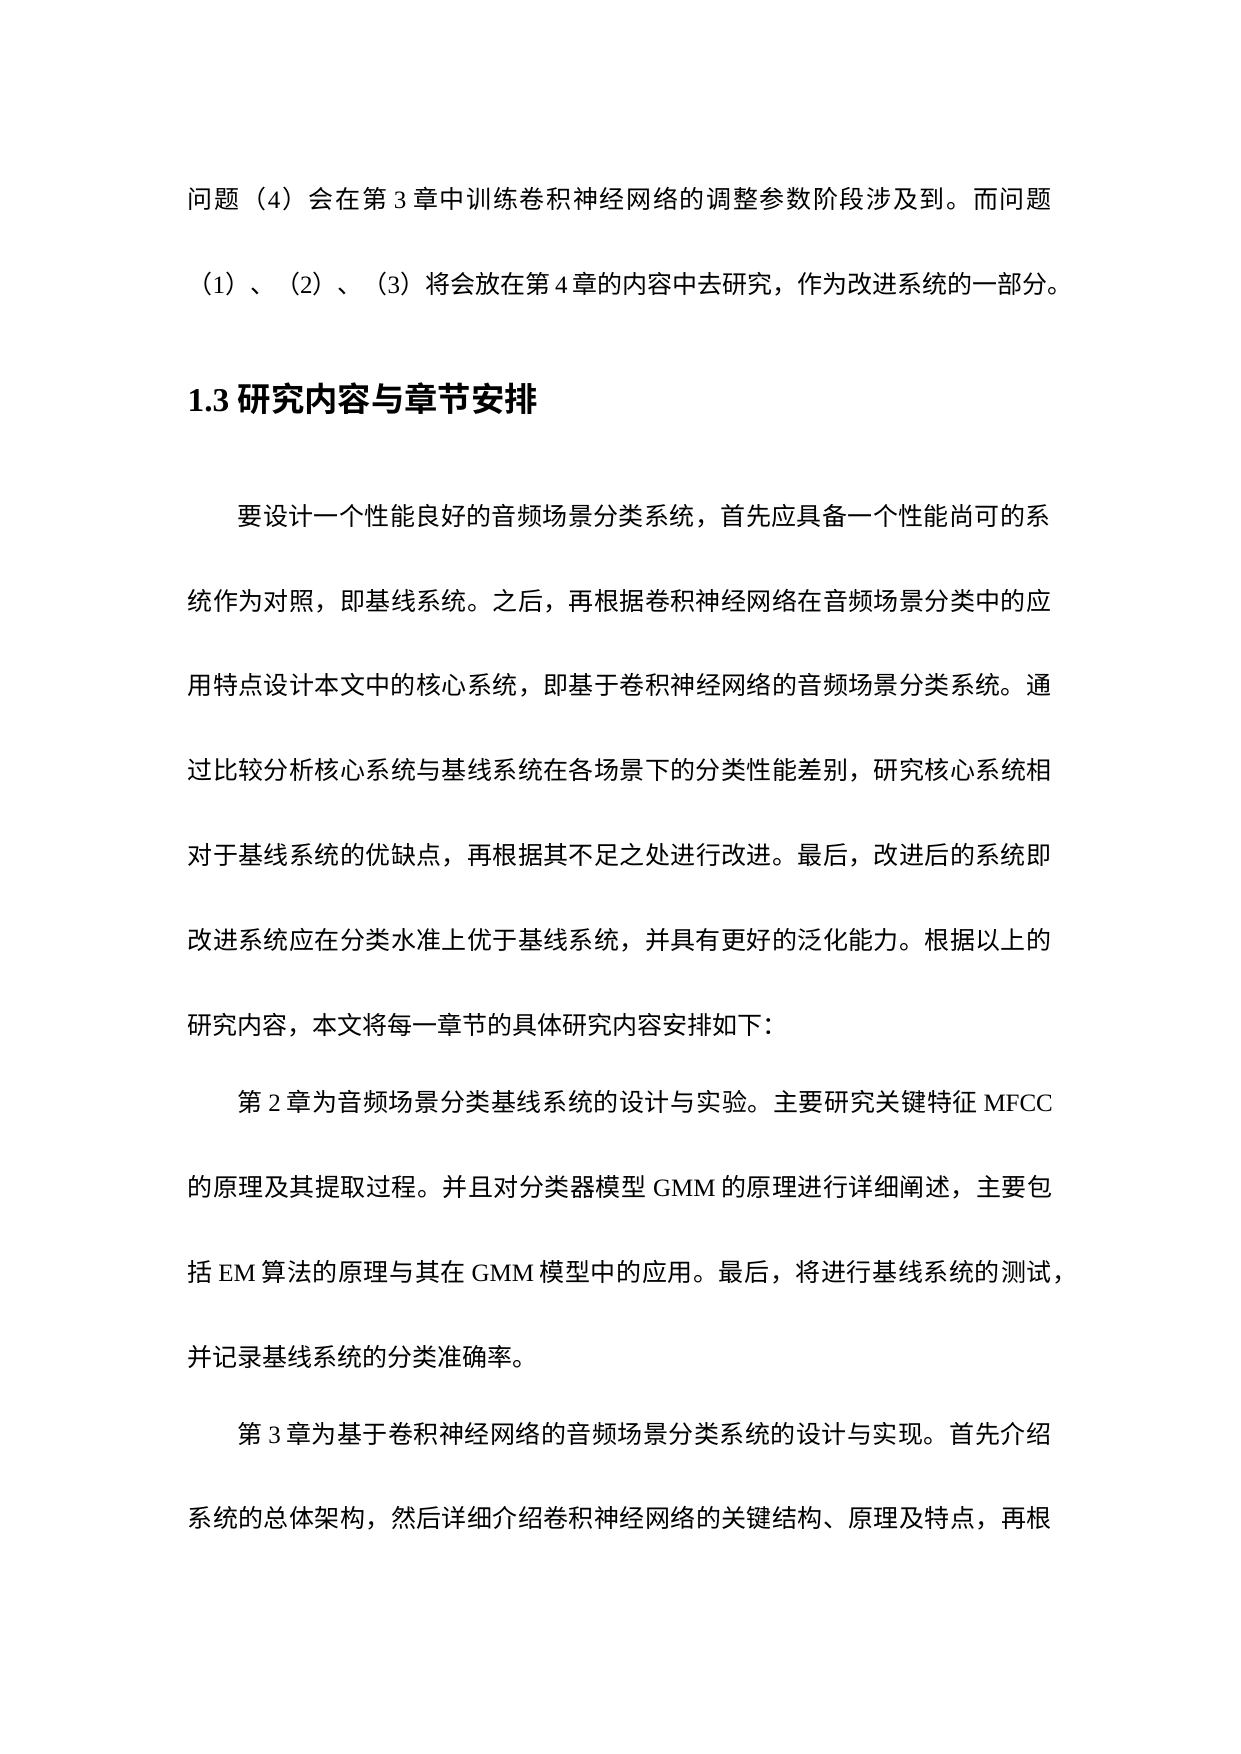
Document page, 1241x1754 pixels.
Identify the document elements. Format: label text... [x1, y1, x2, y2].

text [187, 164, 1053, 317]
subtitle 1.3 研究内容与章节安排 [187, 363, 1053, 431]
text 要设计一个性能良好的音频场景分类系统，首先应具备一个性能尚可的系统作为对照，即基线系统。之后，再根据卷积神经网络在音频场景分类中的应用特点设计本文中的核心系统，即基于卷积神经网络的音频场景分类系统。通过比较分析核心系统与基线系统在各场景下的分类性能差别，研究核心系统相对于基线系统的优缺点，再根据其不足之处进行改进。最后，改进后的系统即改进系统应在分类水准上优于基线系统，并具有更好的泛化能力。根据以上的研究内容，本文将每一章节的具体研究内容安排如下： [187, 480, 1053, 1057]
text 第2章为音频场景分类基线系统的设计与实验。主要研究关键特征MFCC的原理及其提取过程。并且对分类器模型GMM的原理进行详细阐述，主要包括EM算法的原理与其在GMM模型中的应用。最后，将进行基线系统的测试，并记录基线系统的分类准确率。 [187, 1067, 1053, 1389]
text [187, 1398, 1053, 1551]
